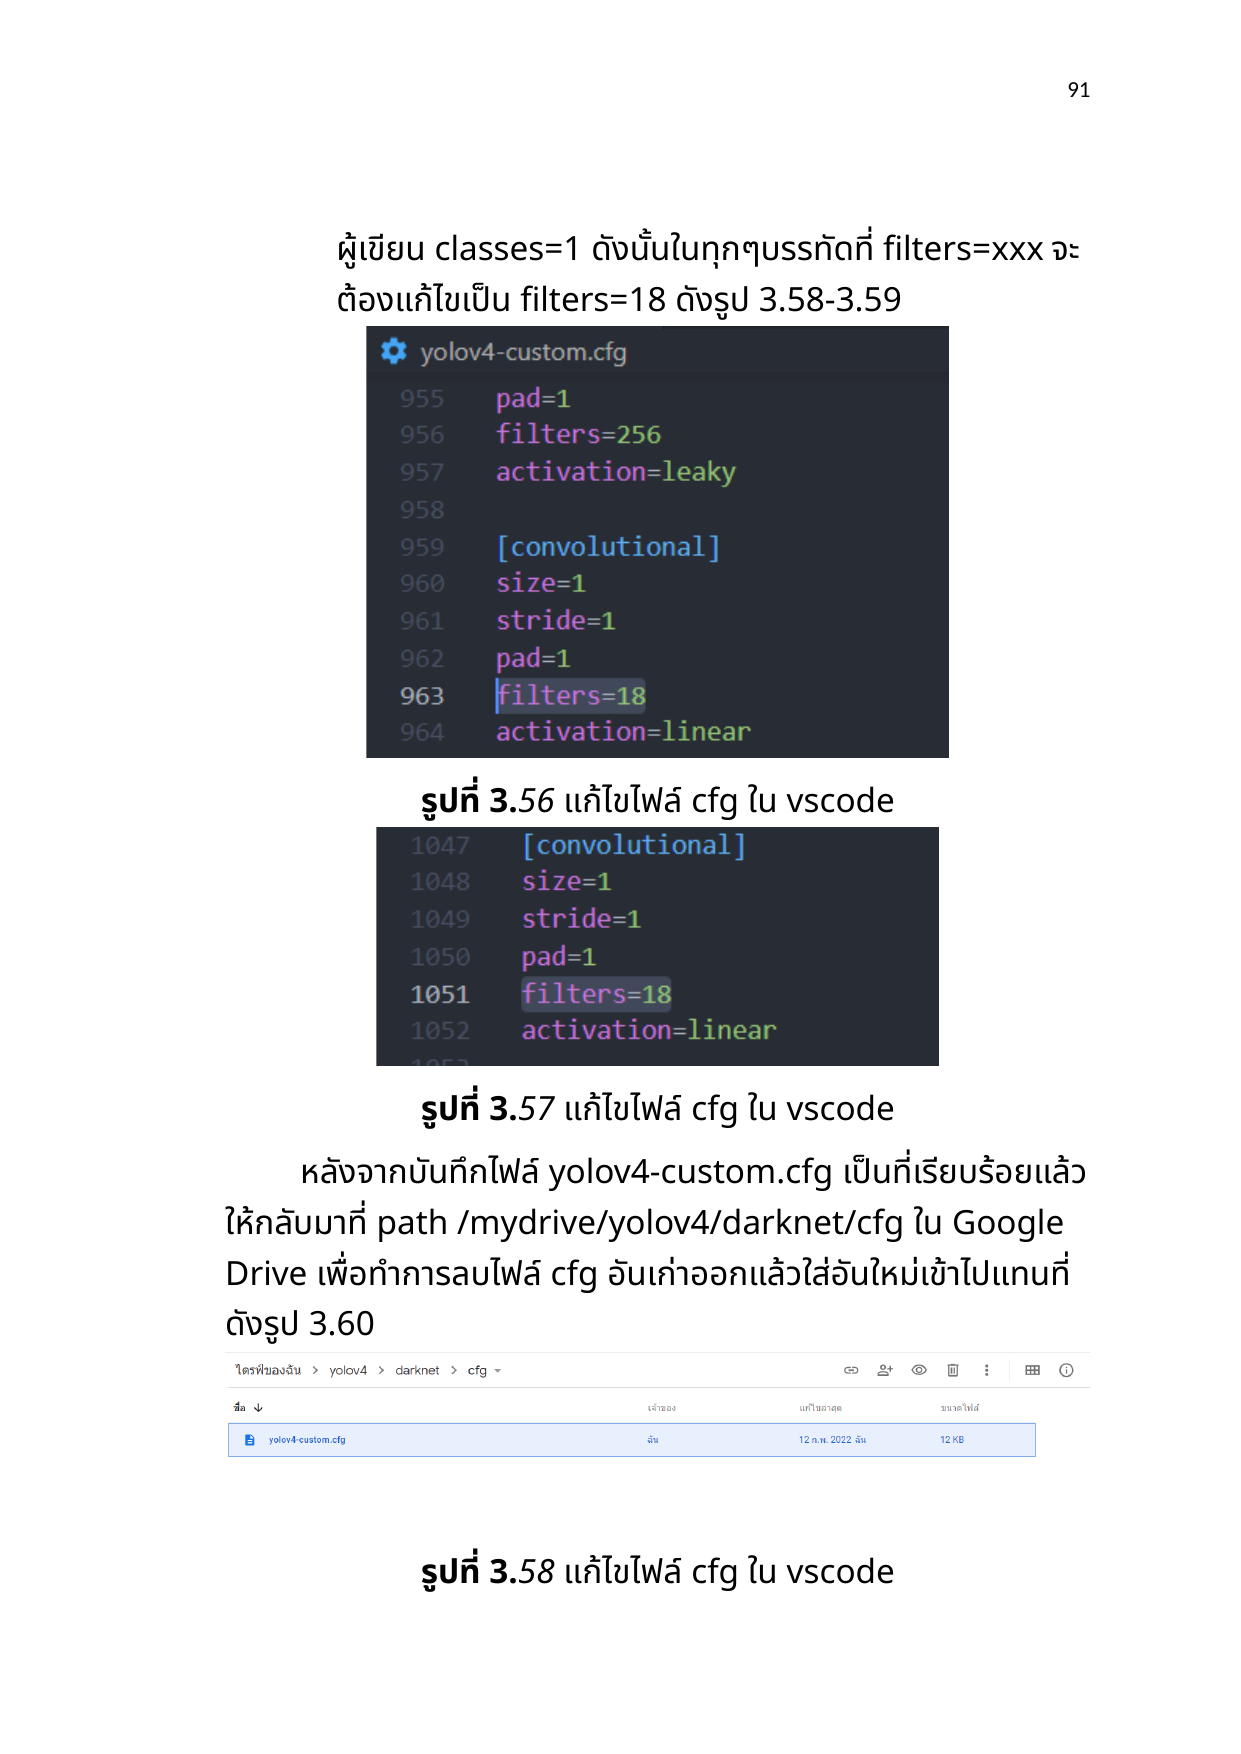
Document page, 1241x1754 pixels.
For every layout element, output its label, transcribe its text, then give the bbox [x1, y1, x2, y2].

picture [366, 326, 949, 758]
text หลังจากบันทึกไฟล์ yolov4-custom.cfg เป็นที่เรียบร้อยแล้วให้กลับมาที่ path /mydrive/yolov4/darknet/cfg ใน Google Drive เพื่อทำการลบไฟล์ cfg อันเก่าออกแล้วใส่อันใหม่เข้าไปแทนที่ ดังรูป 3.60 [225, 1148, 1090, 1350]
picture [376, 827, 939, 1066]
text รูปที่ 3.56 แก้ไขไฟล์ cfg ใน vscode [225, 776, 1090, 827]
text รูปที่ 3.58 แก้ไขไฟล์ cfg ใน vscode [225, 1548, 1090, 1599]
picture [225, 1350, 1091, 1530]
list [299, 225, 1090, 326]
text รูปที่ 3.57 แก้ไขไฟล์ cfg ใน vscode [225, 1085, 1090, 1136]
